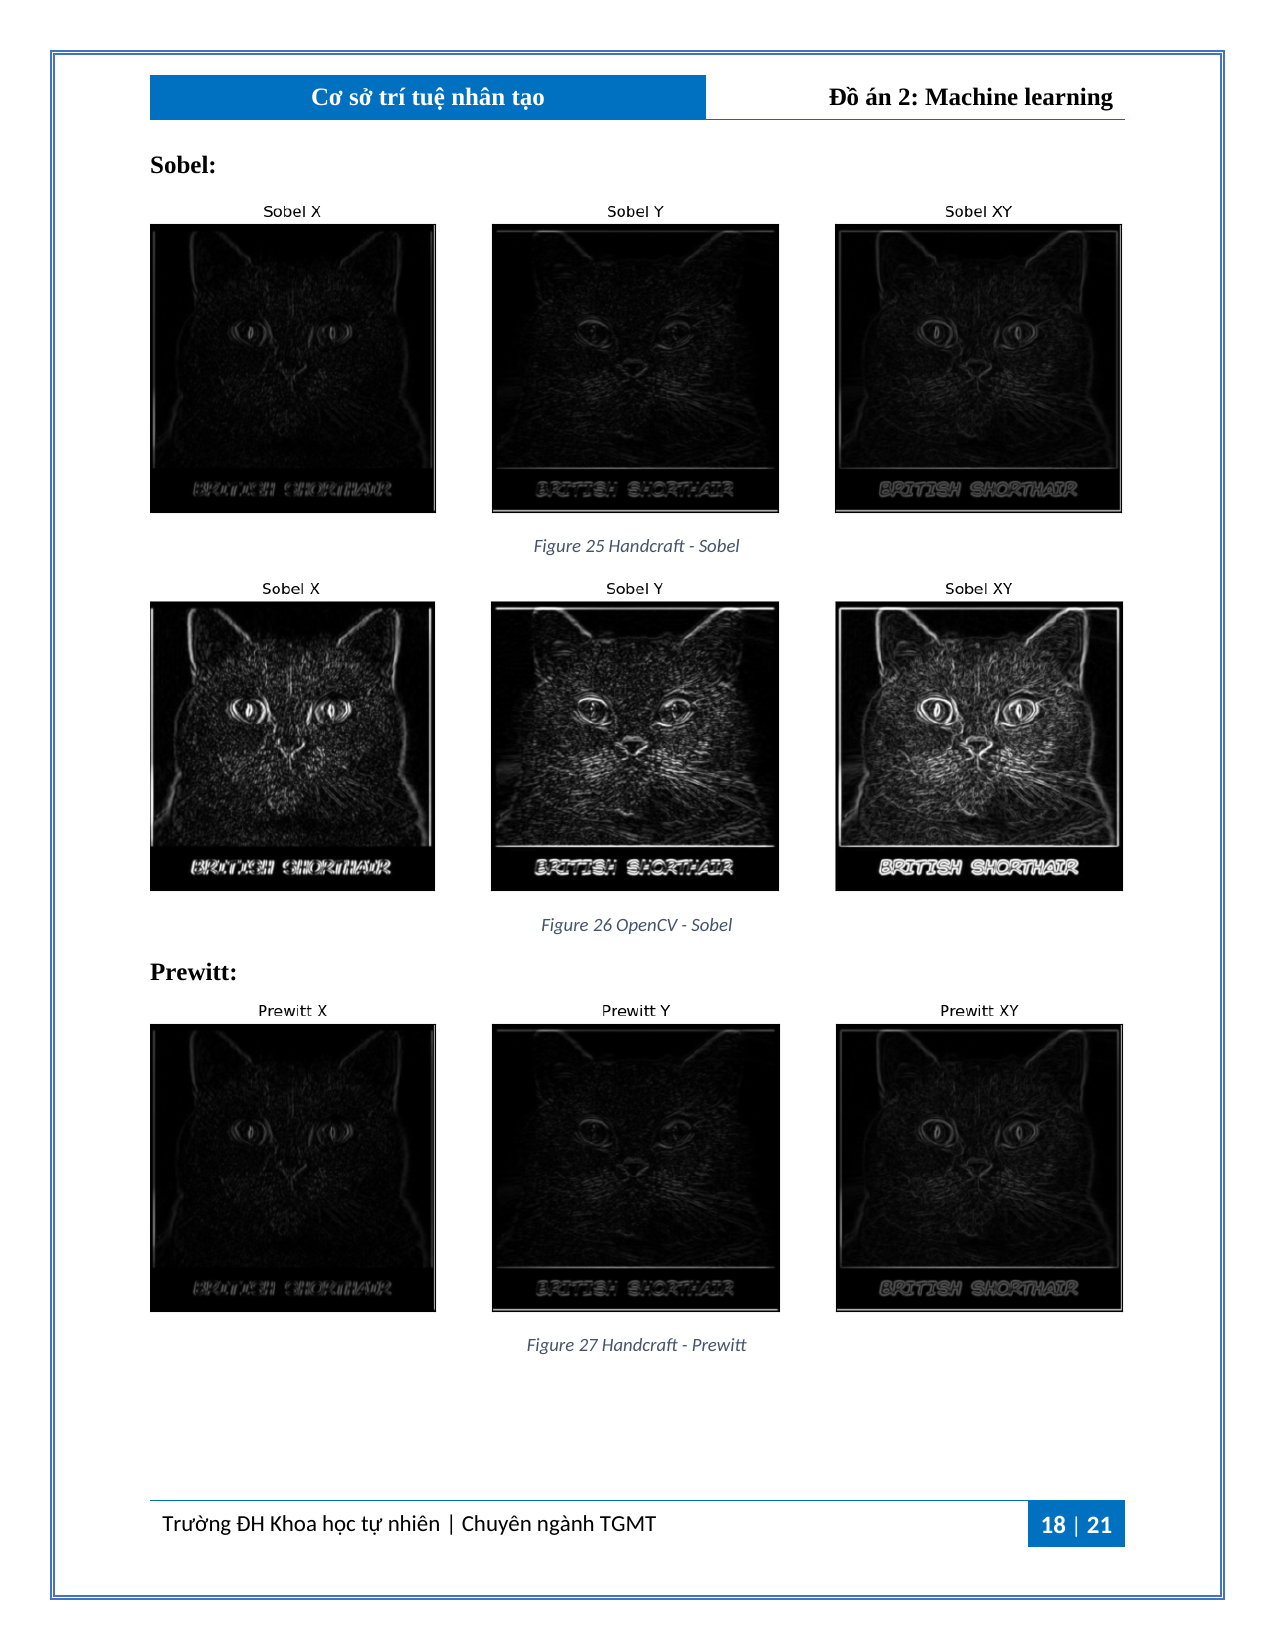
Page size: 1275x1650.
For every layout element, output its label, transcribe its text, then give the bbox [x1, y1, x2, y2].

text Sobel: [150, 150, 1125, 179]
picture [150, 1004, 1125, 1314]
picture [150, 577, 1125, 895]
text Prewitt: [150, 957, 1125, 986]
picture [150, 197, 1125, 516]
